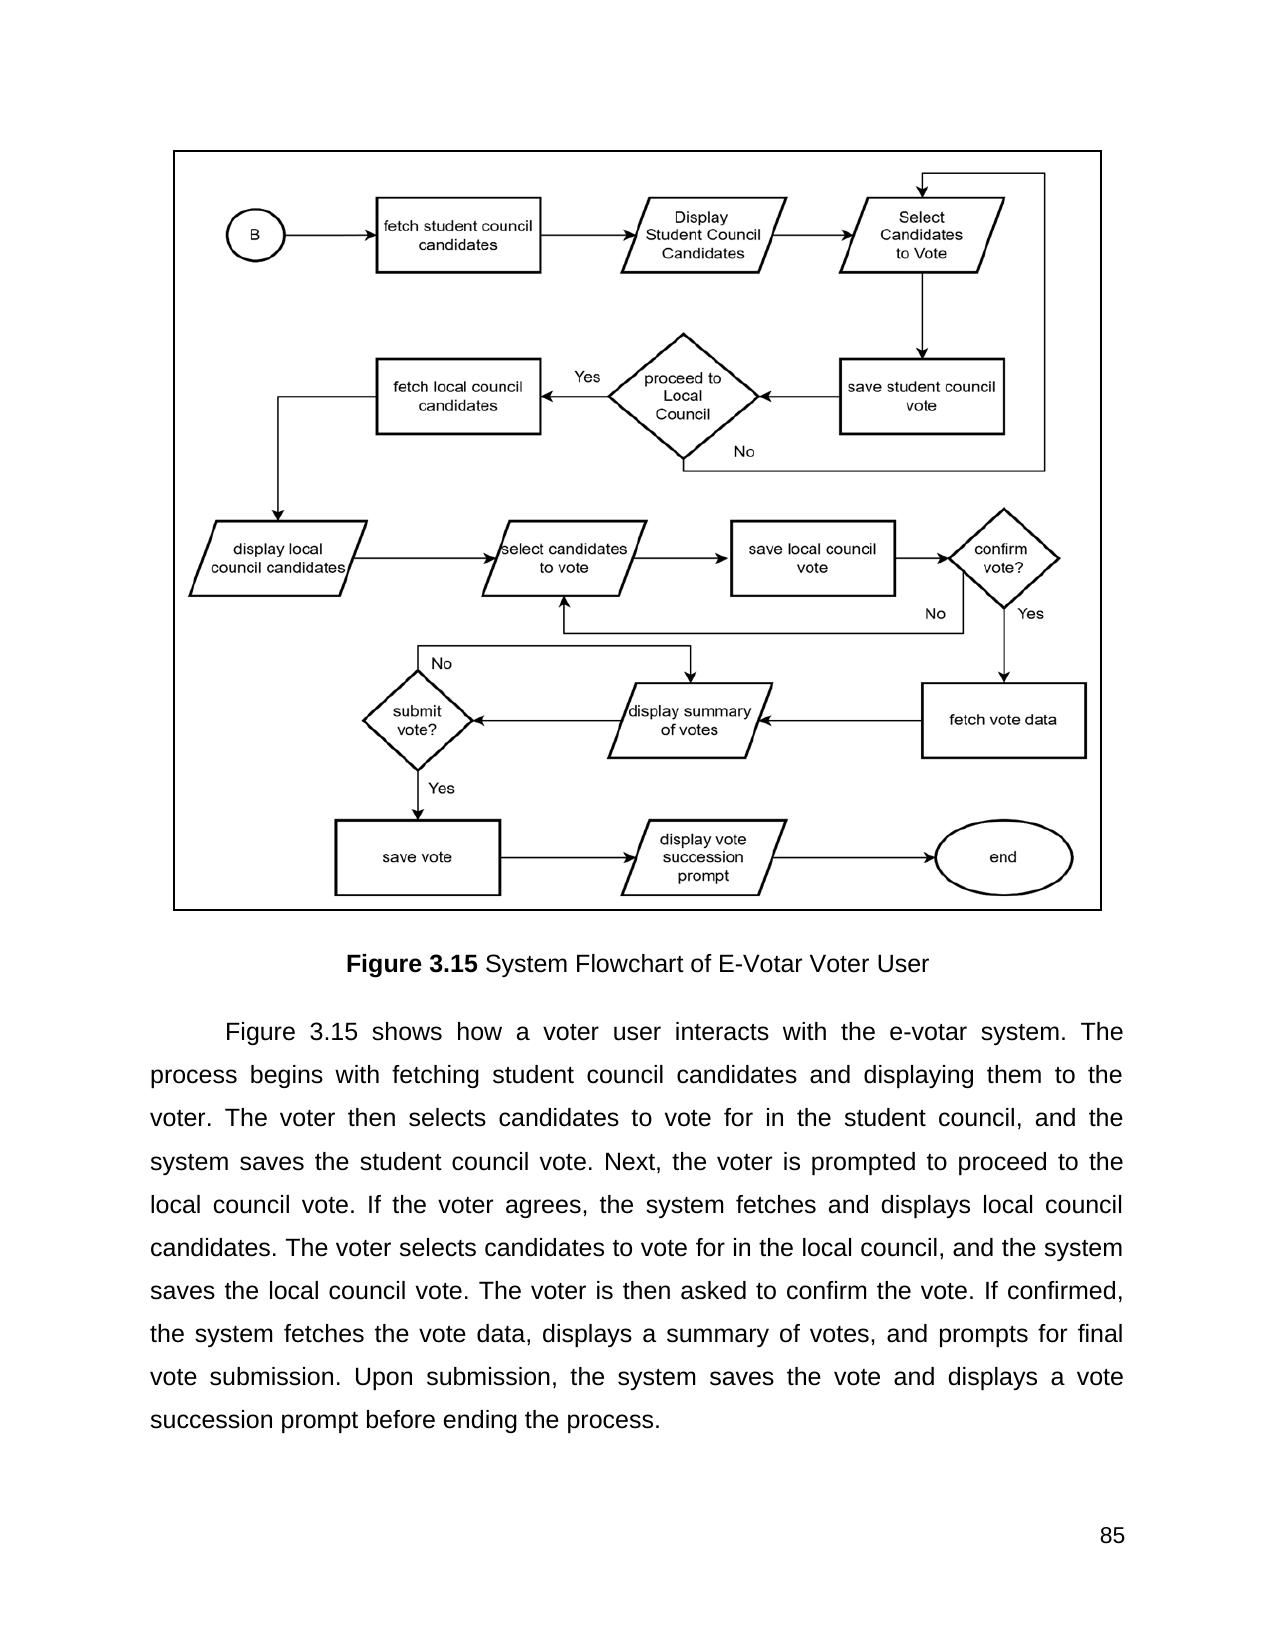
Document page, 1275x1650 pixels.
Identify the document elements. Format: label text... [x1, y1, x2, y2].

text Figure 3.15 shows how a voter user interacts with the e-votar system. The process begins with fetching student council candidates and displaying them to the voter. The voter then selects candidates to vote for in the student council, and the system saves the student council vote. Next, the voter is prompted to proceed to the local council vote. If the voter agrees, the system fetches and displays local council candidates. The voter selects candidates to vote for in the local council, and the system saves the local council vote. The voter is then asked to confirm the vote. If confirmed, the system fetches the vote data, displays a summary of votes, and prompts for final vote submission. Upon submission, the system saves the vote and displays a vote succession prompt before ending the process. [150, 1017, 1125, 1434]
text Figure 3.15 System Flowchart of E-Votar Voter User [150, 949, 1125, 978]
picture [175, 152, 1100, 909]
